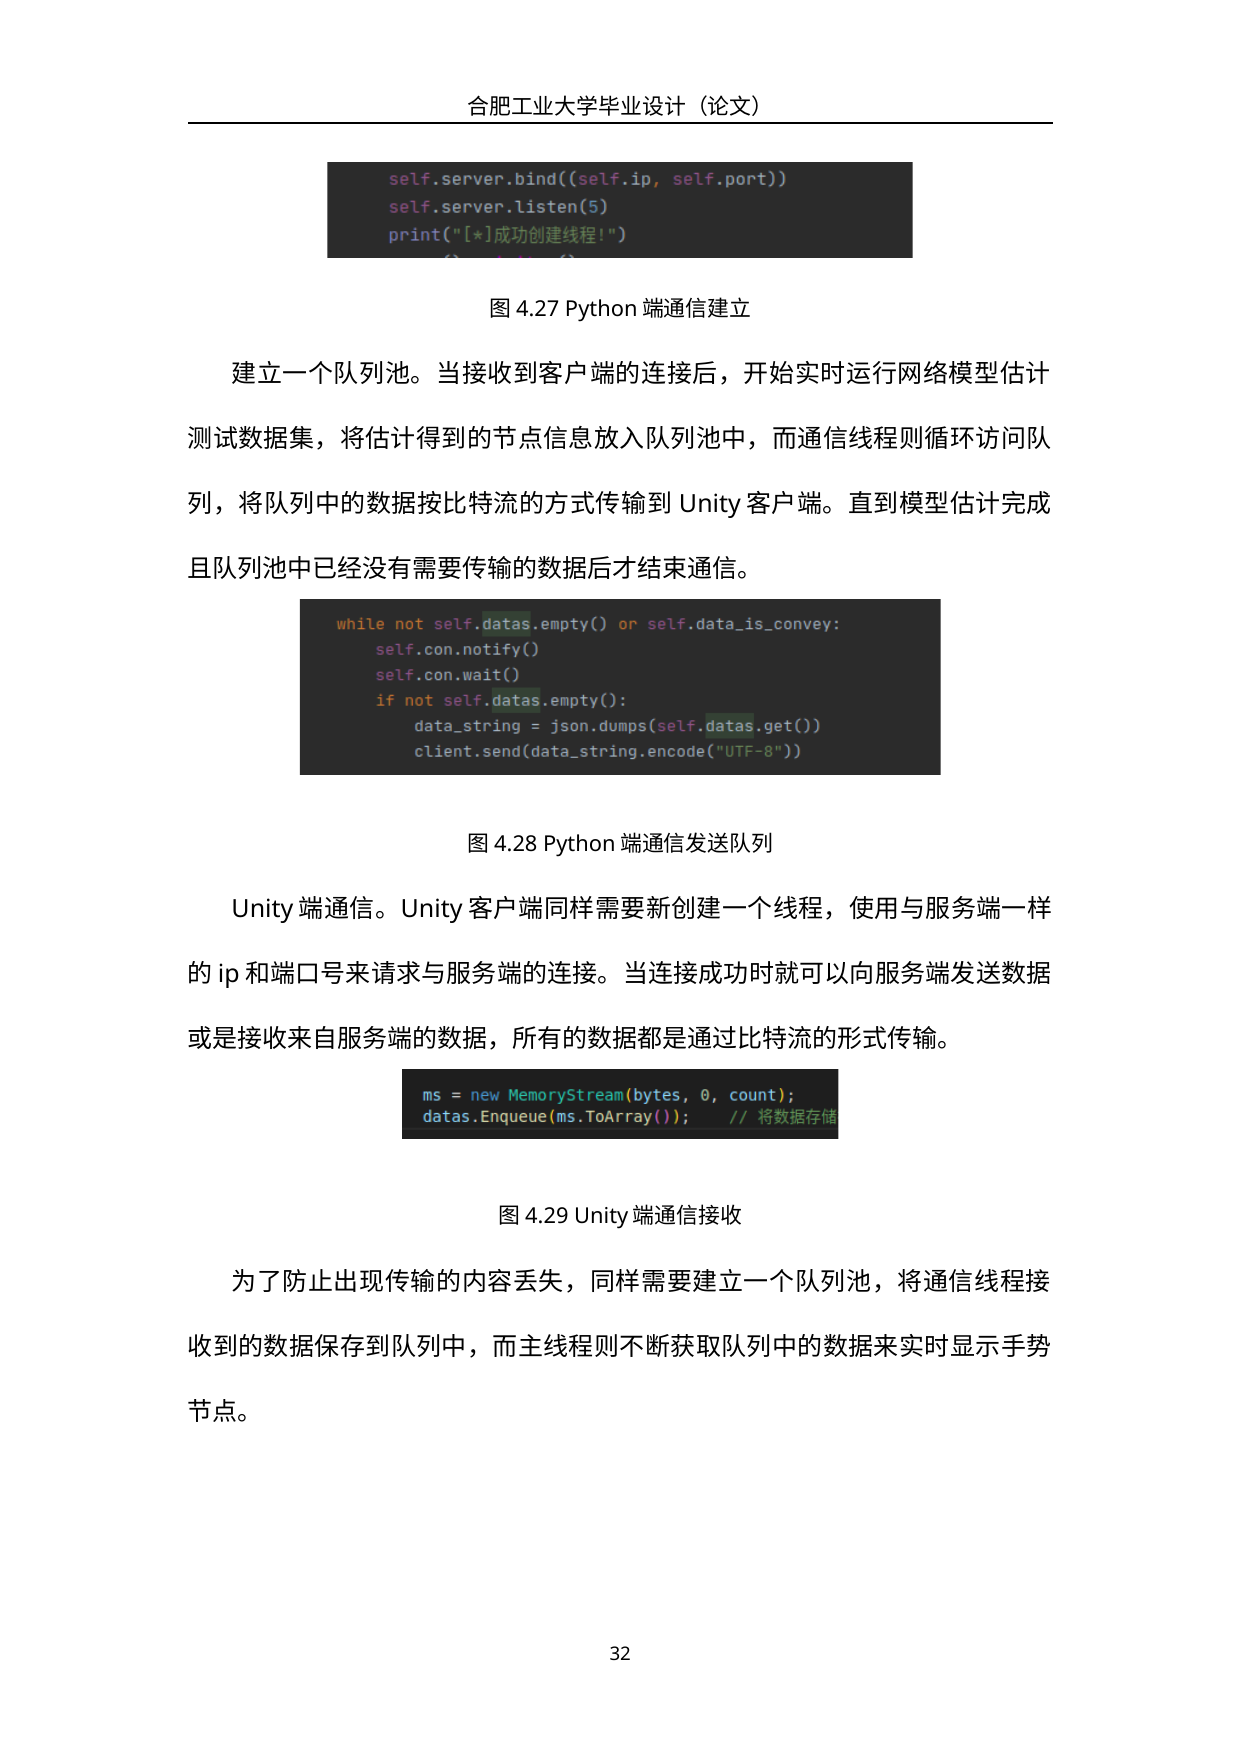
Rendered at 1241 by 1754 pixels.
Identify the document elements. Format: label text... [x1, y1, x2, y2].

picture [299, 599, 941, 775]
text 为了防止出现传输的内容丢失，同样需要建立一个队列池，将通信线程接收到的数据保存到队列中，而主线程则不断获取队列中的数据来实时显示手势节点。 [187, 1247, 1053, 1442]
picture [327, 162, 913, 258]
text 建立一个队列池。当接收到客户端的连接后，开始实时运行网络模型估计测试数据集，将估计得到的节点信息放入队列池中，而通信线程则循环访问队列，将队列中的数据按比特流的方式传输到Unity客户端。直到模型估计完成且队列池中已经没有需要传输的数据后才结束通信。 [187, 339, 1053, 599]
picture [402, 1069, 839, 1139]
text Unity端通信。Unity客户端同样需要新创建一个线程，使用与服务端一样的ip和端口号来请求与服务端的连接。当连接成功时就可以向服务端发送数据或是接收来自服务端的数据，所有的数据都是通过比特流的形式传输。 [187, 874, 1053, 1069]
